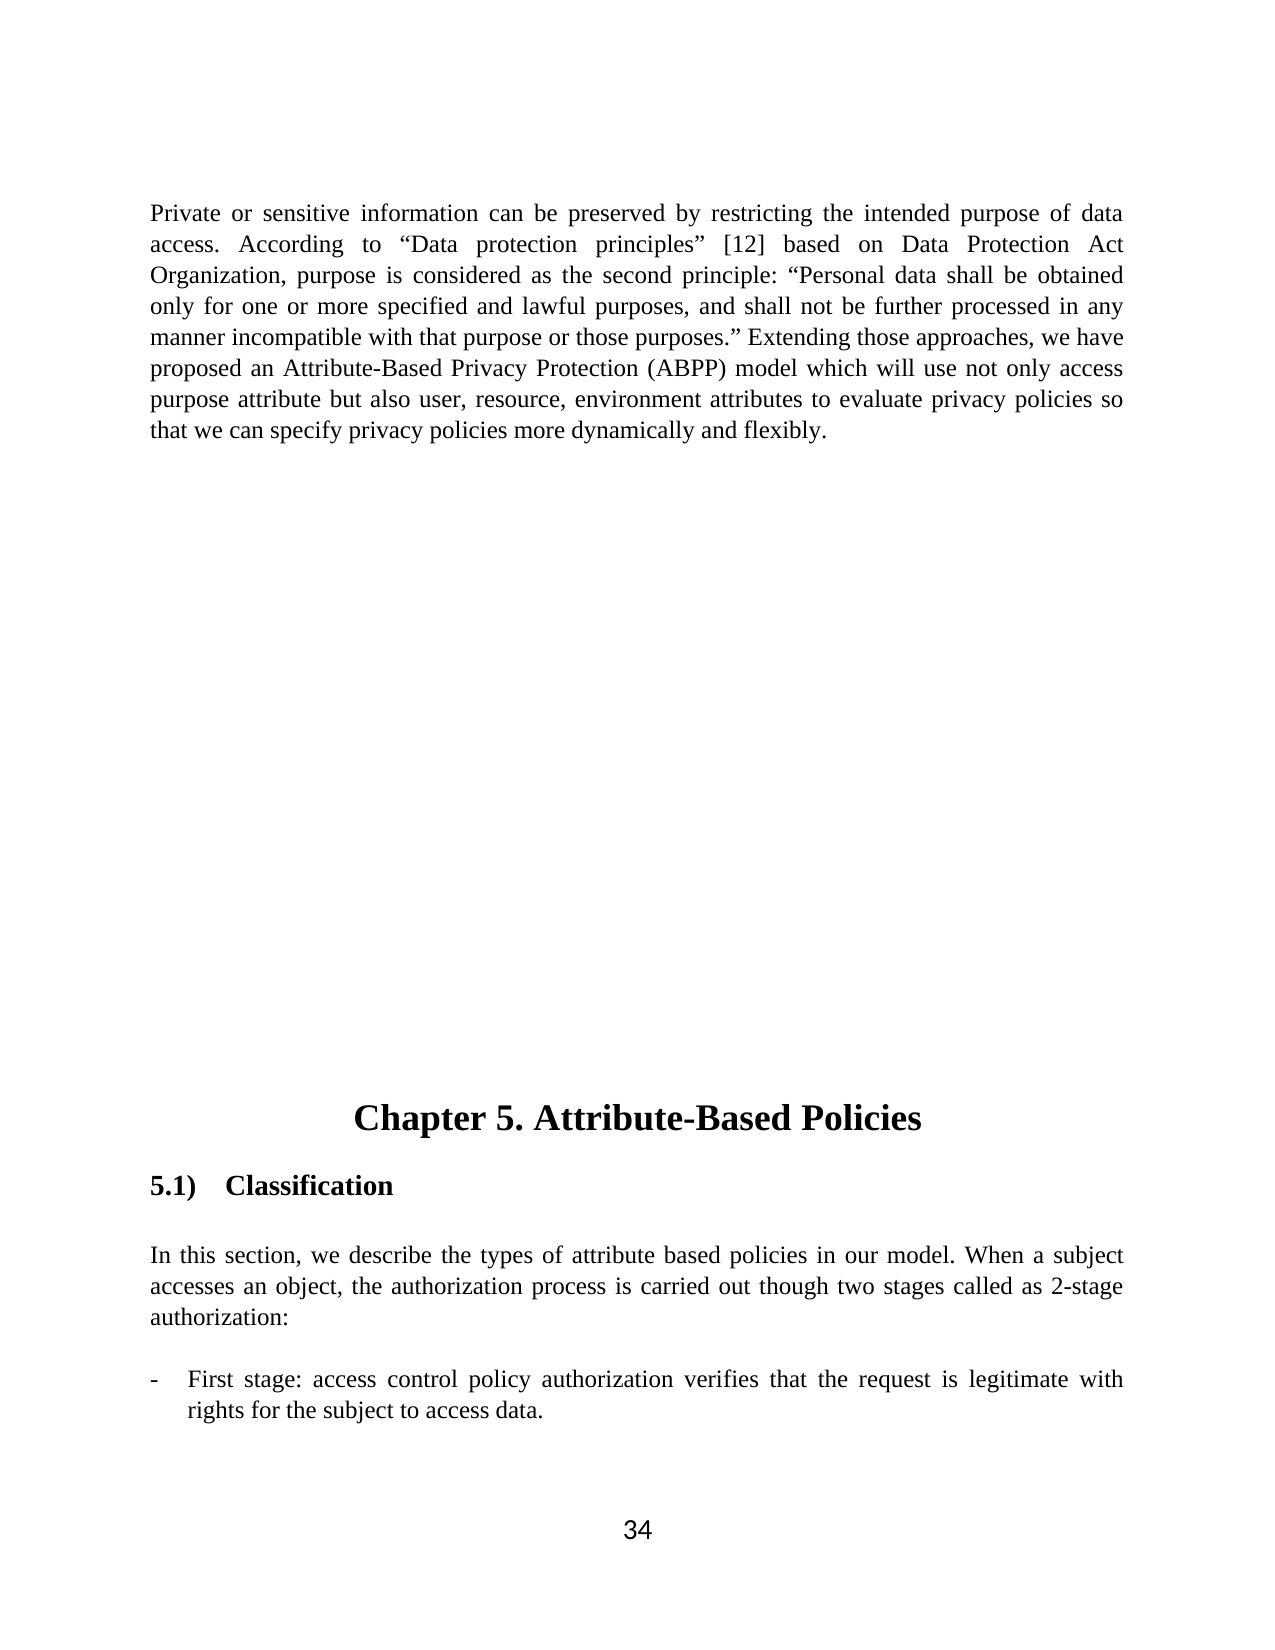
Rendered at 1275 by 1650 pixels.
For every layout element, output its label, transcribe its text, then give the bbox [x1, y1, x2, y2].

subtitle Chapter 5. Attribute-Based Policies [150, 1095, 1125, 1138]
text Private or sensitive information can be preserved by restricting the intended purpose of data access. According to “Data protection principles” [12] based on Data Protection Act Organization, purpose is considered as the second principle: “Personal data shall be obtained only for one or more specified and lawful purposes, and shall not be further processed in any manner incompatible with that purpose or those purposes.” Extending those approaches, we have proposed an Attribute-Based Privacy Protection (ABPP) model which will use not only access purpose attribute but also user, resource, environment attributes to evaluate privacy policies so that we can specify privacy policies more dynamically and flexibly. [150, 198, 1125, 444]
list In this section, we describe the types of attribute based policies in our model. When a subject accesses an object, the authorization process is carried out though two stages called as 2-stage authorization: [150, 1240, 1125, 1331]
list Classification [150, 1168, 1125, 1201]
list First stage: access control policy authorization verifies that the request is legitimate with rights for the subject to access data. [150, 1364, 1125, 1424]
